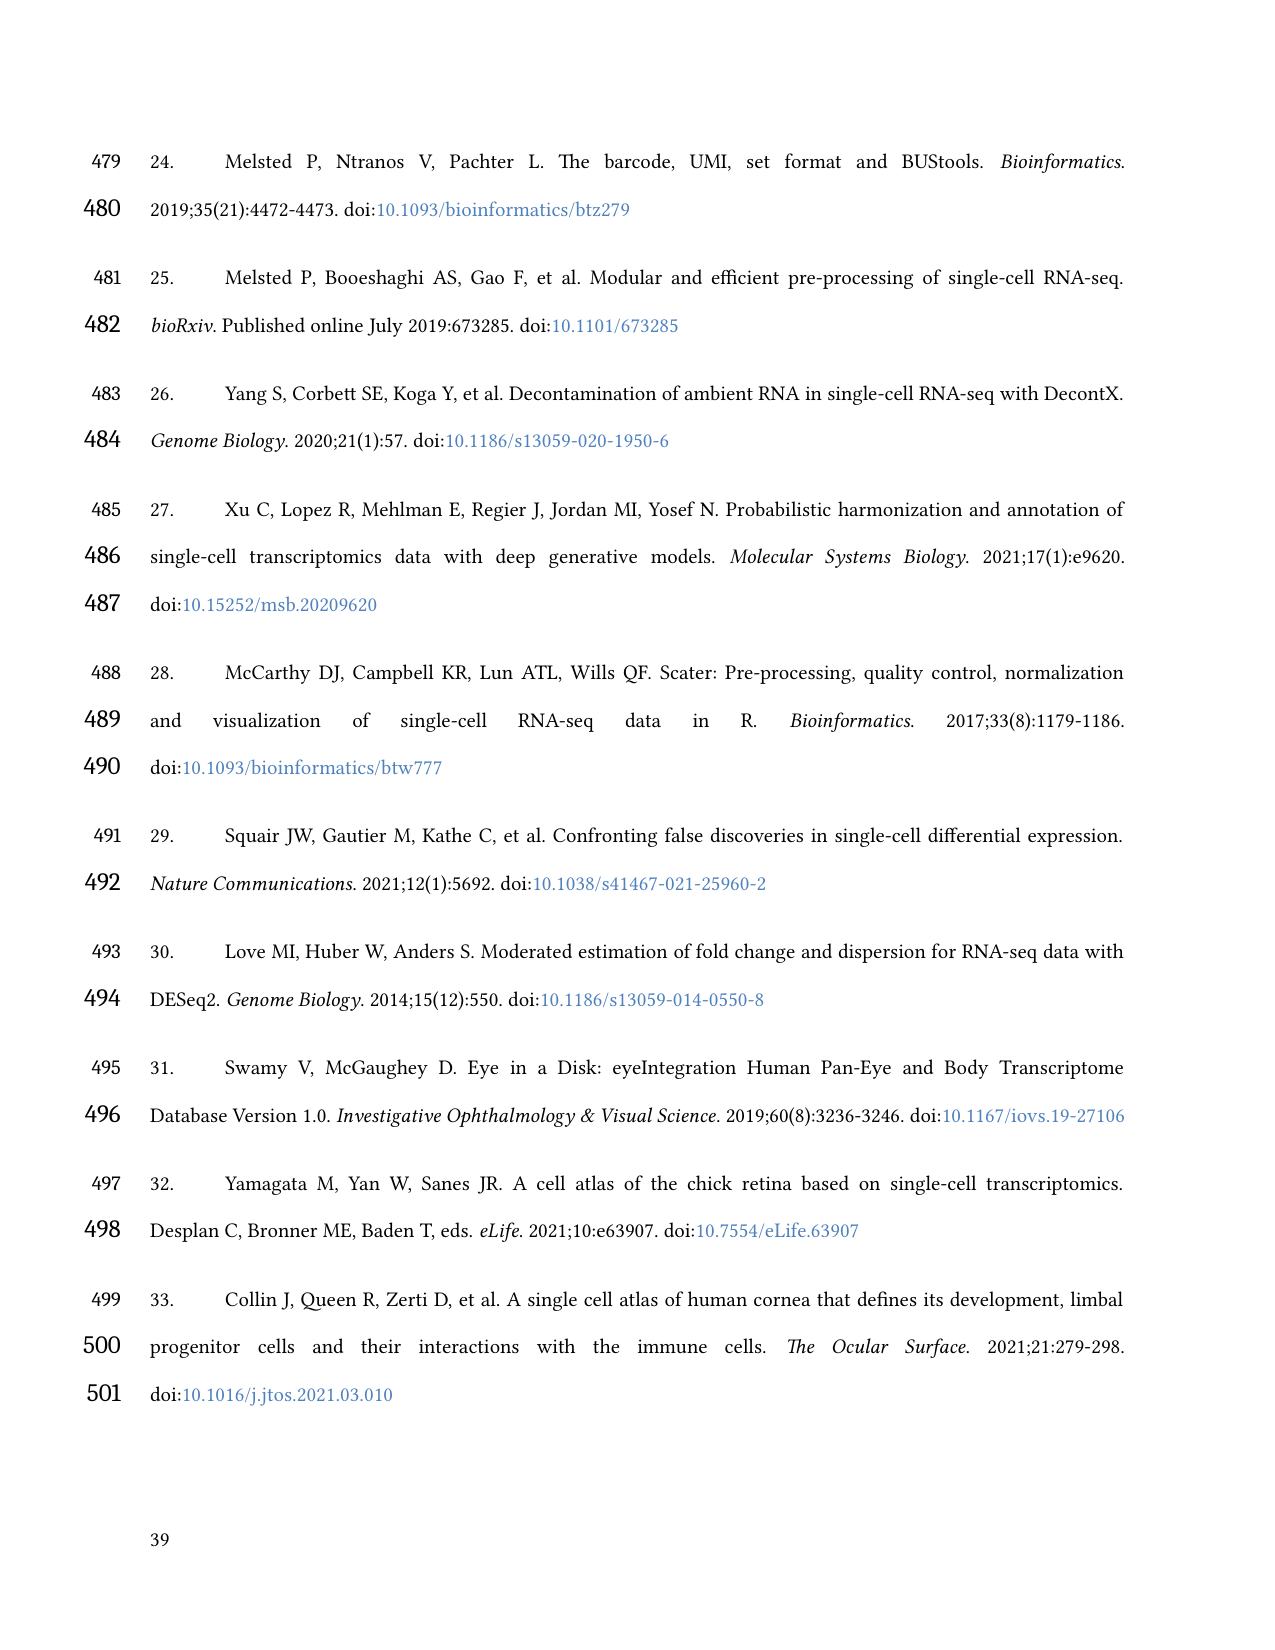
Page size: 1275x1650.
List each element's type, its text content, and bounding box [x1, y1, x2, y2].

text 32. Yamagata M, Yan W, Sanes JR. A cell atlas of the chick retina based on single-cell transcriptomics. Desplan C, Bronner ME, Baden T, eds. eLife. 2021;10:e63907. doi:10.7554/eLife.63907 [150, 1172, 1125, 1243]
text 33. Collin J, Queen R, Zerti D, et al. A single cell atlas of human cornea that defines its development, limbal progenitor cells and their interactions with the immune cells. The Ocular Surface. 2021;21:279-298. doi:10.1016/j.jtos.2021.03.010 [150, 1287, 1125, 1406]
text 27. Xu C, Lopez R, Mehlman E, Regier J, Jordan MI, Yosef N. Probabilistic harmonization and annotation of single-cell transcriptomics data with deep generative models. Molecular Systems Biology. 2021;17(1):e9620. doi:10.15252/msb.20209620 [150, 497, 1125, 616]
text 29. Squair JW, Gautier M, Kathe C, et al. Confronting false discoveries in single-cell differential expression. Nature Communications. 2021;12(1):5692. doi:10.1038/s41467-021-25960-2 [150, 824, 1125, 895]
text 28. McCarthy DJ, Campbell KR, Lun ATL, Wills QF. Scater: Pre-processing, quality control, normalization and visualization of single-cell RNA-seq data in R. Bioinformatics. 2017;33(8):1179-1186. doi:10.1093/bioinformatics/btw777 [150, 661, 1125, 779]
text 31. Swamy V, McGaughey D. Eye in a Disk: eyeIntegration Human Pan-Eye and Body Transcriptome Database Version 1.0. Investigative Ophthalmology & Visual Science. 2019;60(8):3236-3246. doi:10.1167/iovs.19-27106 [150, 1056, 1125, 1127]
text 25. Melsted P, Booeshaghi AS, Gao F, et al. Modular and efficient pre-processing of single-cell RNA-seq. bioRxiv. Published online July 2019:673285. doi:10.1101/673285 [150, 266, 1125, 337]
text 24. Melsted P, Ntranos V, Pachter L. The barcode, UMI, set format and BUStools. Bioinformatics. 2019;35(21):4472-4473. doi:10.1093/bioinformatics/btz279 [150, 150, 1125, 221]
text 30. Love MI, Huber W, Anders S. Moderated estimation of fold change and dispersion for RNA-seq data with DESeq2. Genome Biology. 2014;15(12):550. doi:10.1186/s13059-014-0550-8 [150, 940, 1125, 1011]
text 26. Yang S, Corbett SE, Koga Y, et al. Decontamination of ambient RNA in single-cell RNA-seq with DecontX. Genome Biology. 2020;21(1):57. doi:10.1186/s13059-020-1950-6 [150, 382, 1125, 453]
